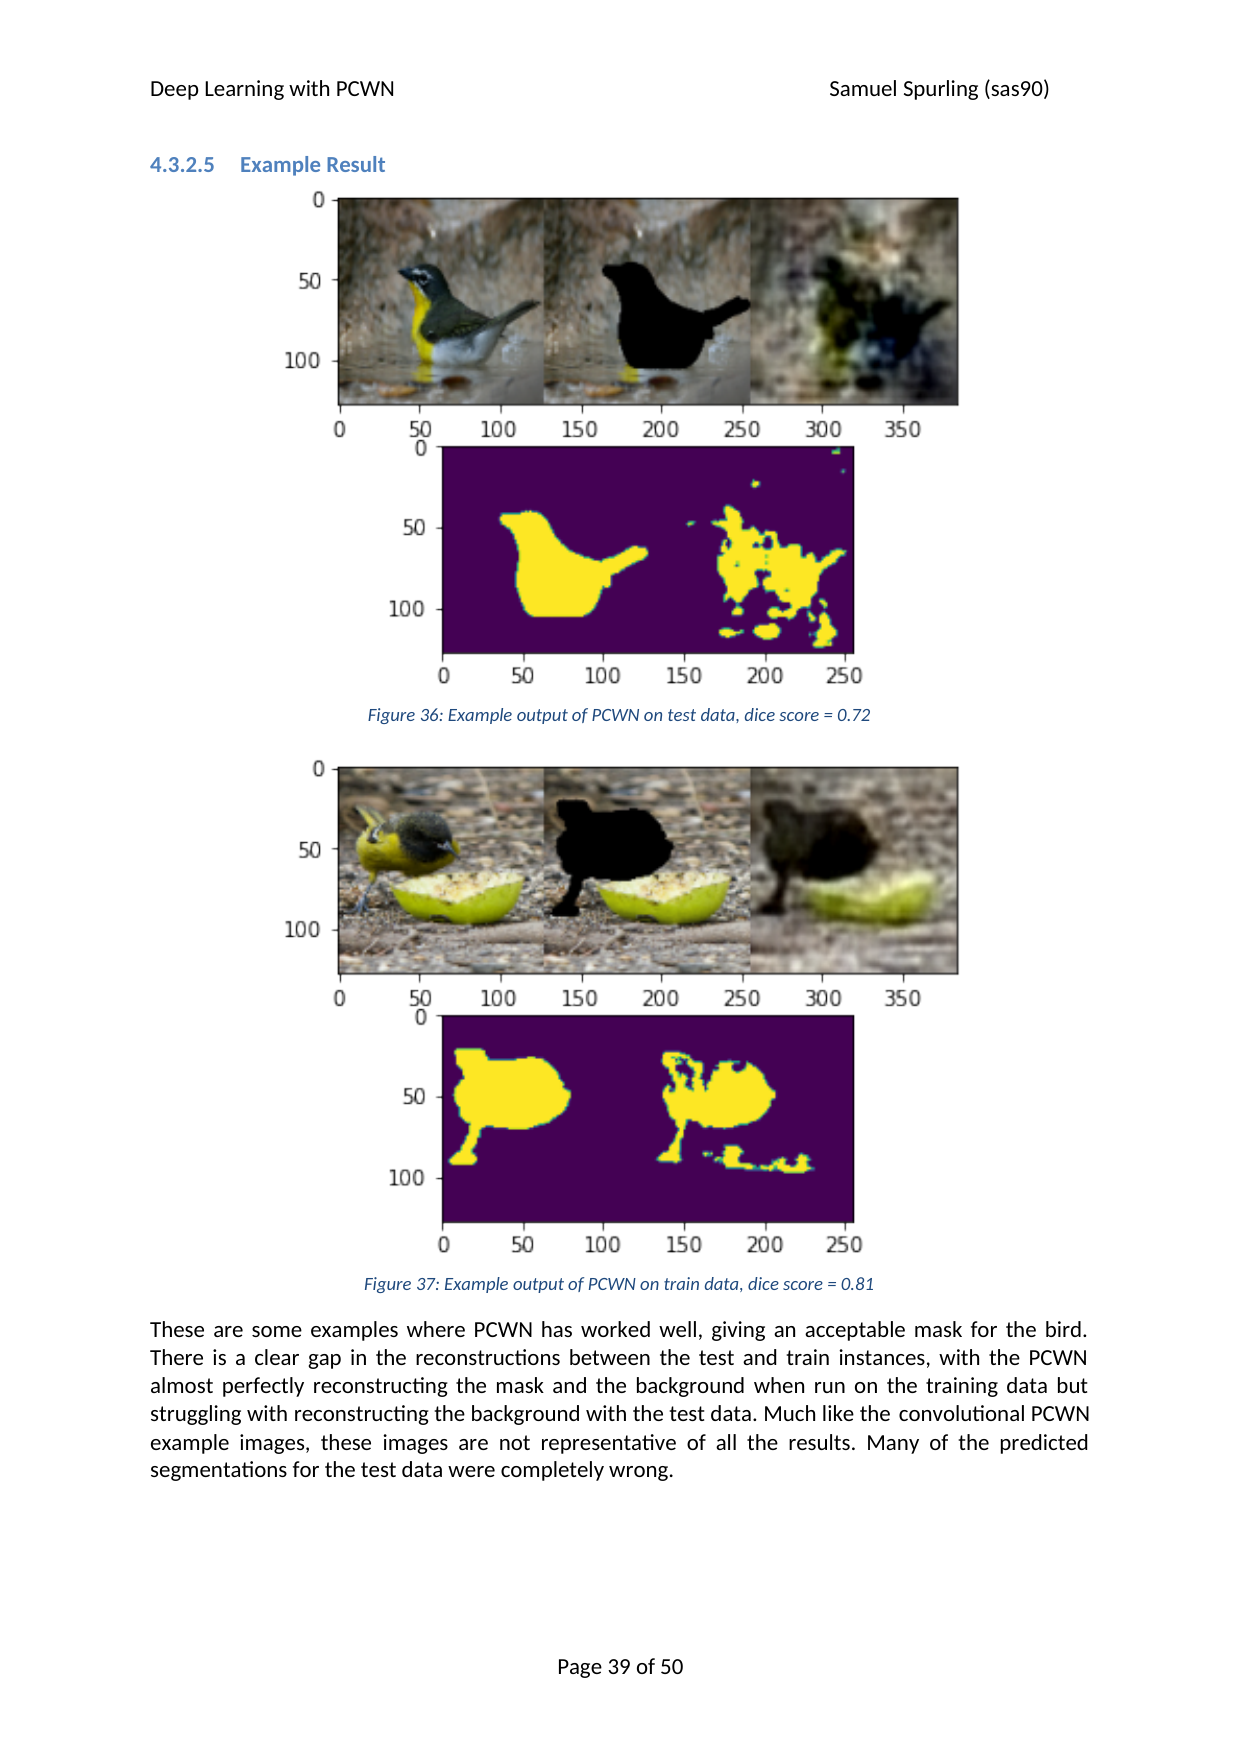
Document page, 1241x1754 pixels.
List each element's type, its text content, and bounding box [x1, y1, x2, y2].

picture [269, 178, 972, 703]
text These are some examples where PCWN has worked well, giving an acceptable mask for the bird. There is a clear gap in the reconstructions between the test and train instances, with the PCWN almost perfectly reconstructing the mask and the background when run on the training data but struggling with reconstructing the background with the test data. Much like the convolutional PCWN example images, these images are not representative of all the results. Many of the predicted segmentations for the test data were completely wrong. [150, 1316, 1090, 1484]
subtitle Example Result [150, 150, 1090, 178]
text Figure 36: Example output of PCWN on test data, dice score = 0.72 [150, 703, 1090, 726]
text Figure 37: Example output of PCWN on train data, dice score = 0.81 [150, 1272, 1090, 1295]
picture [269, 746, 972, 1272]
